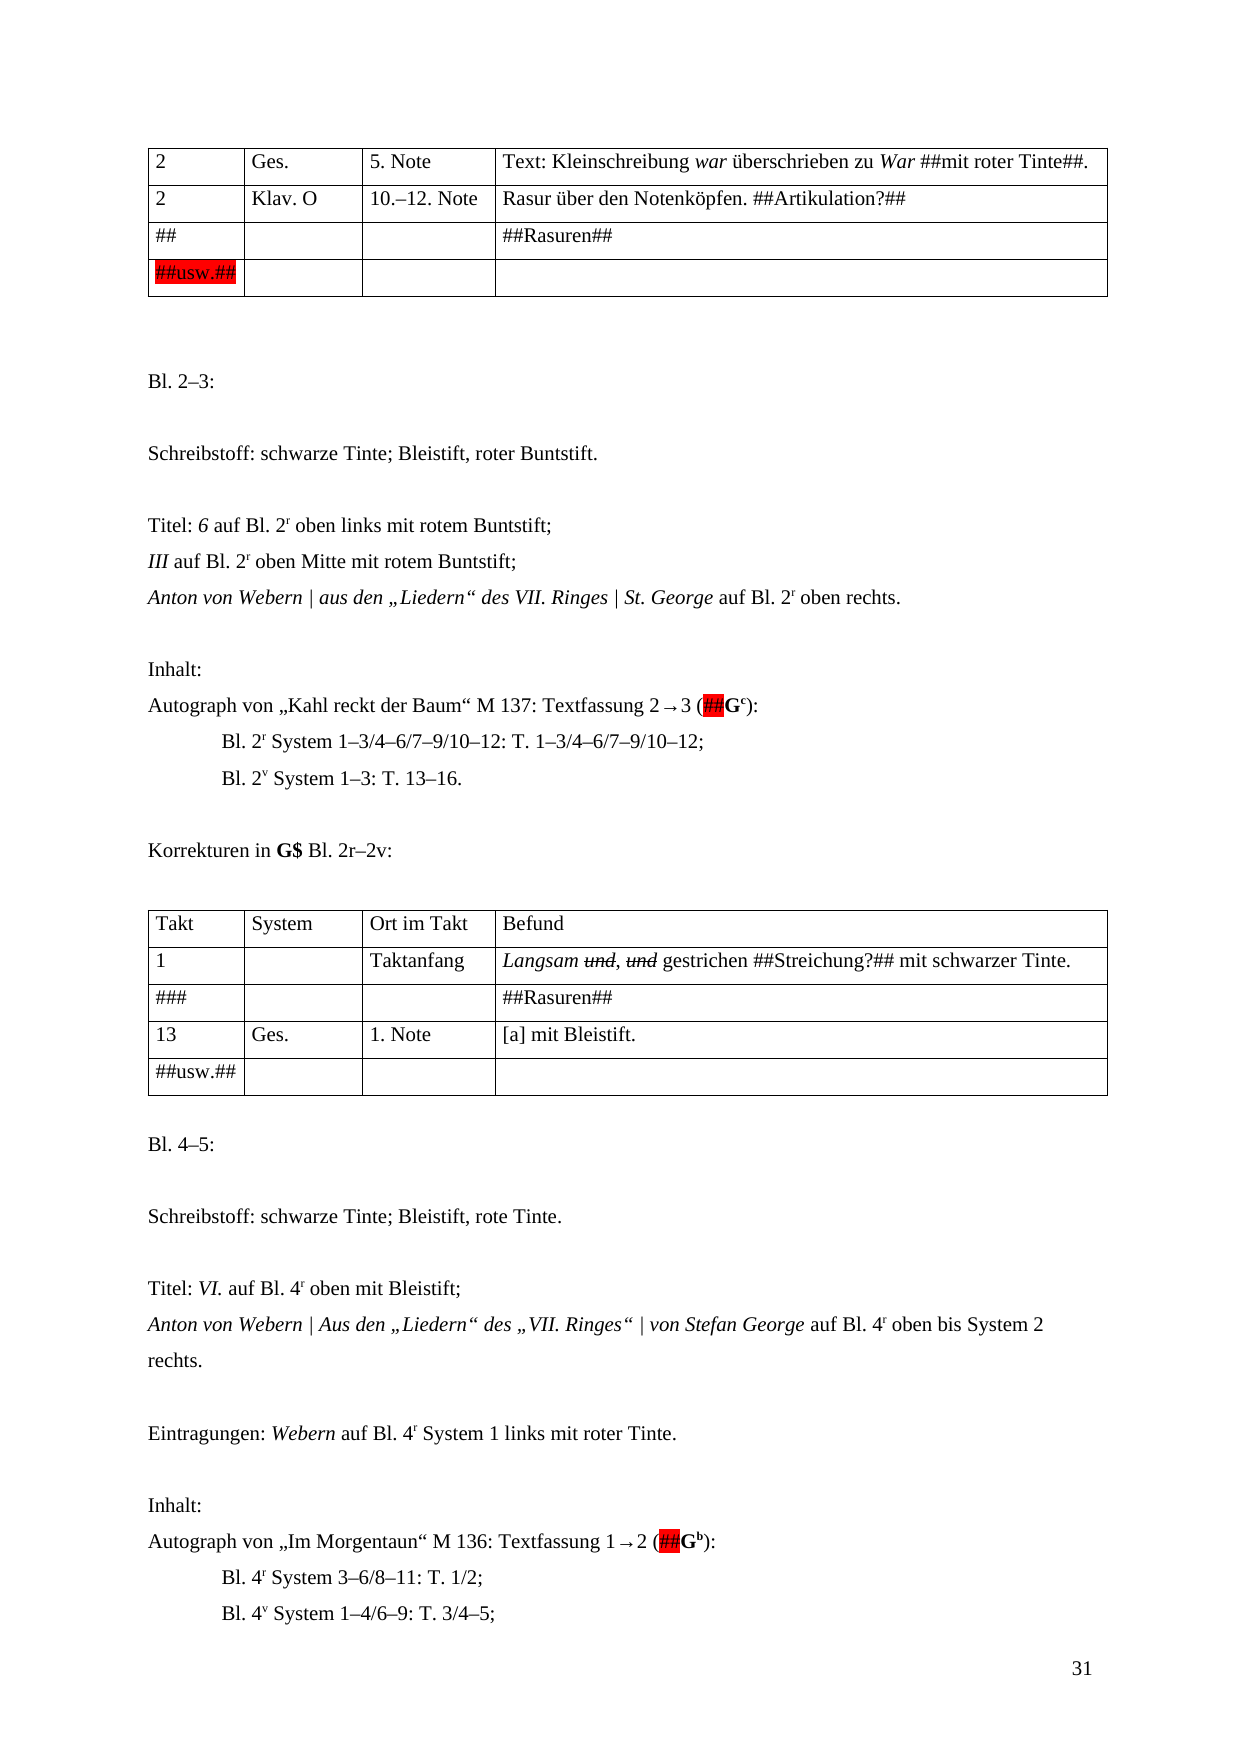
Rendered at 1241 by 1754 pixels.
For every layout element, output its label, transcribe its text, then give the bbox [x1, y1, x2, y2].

table_cell Text: Kleinschreibung war überschrieben zu War ##mit roter Tinte##. [496, 149, 1107, 185]
table_cell [363, 260, 495, 296]
text Schreibstoff: schwarze Tinte; Bleistift, rote Tinte. [148, 1204, 1093, 1228]
text Anton von Webern | Aus den „Liedern“ des „VII. Ringes“ | von Stefan George auf Bl. 4r oben bis System 2 rechts. [148, 1312, 1093, 1372]
table_cell 2 [149, 149, 244, 185]
text Bl. 2–3: [148, 369, 1093, 393]
text Eintragungen: Webern auf Bl. 4r System 1 links mit roter Tinte. [148, 1421, 1093, 1444]
table_cell 10.–12. Note [363, 186, 495, 222]
text Autograph von „Kahl reckt der Baum“ M 137: Textfassung 2→3 (##Gc): [148, 693, 1093, 717]
table_header Takt [149, 911, 244, 947]
text Titel: 6 auf Bl. 2r oben links mit rotem Buntstift; [148, 513, 1093, 537]
table_cell ##usw.## [149, 1059, 244, 1095]
text Bl. 2v System 1–3: T. 13–16. [148, 766, 1093, 789]
table_cell ##Rasuren## [496, 985, 1107, 1021]
table_cell Ges. [245, 149, 362, 185]
text Bl. 4–5: [148, 1132, 1093, 1156]
table_cell 1. Note [363, 1022, 495, 1058]
table_cell [245, 948, 362, 984]
table_cell ### [149, 985, 244, 1021]
text Bl. 4r System 3–6/8–11: T. 1/2; [148, 1565, 1093, 1589]
table_cell [a] mit Bleistift. [496, 1022, 1107, 1058]
text Autograph von „Im Morgentaun“ M 136: Textfassung 1→2 (##Gb): [680, 1529, 1093, 1553]
text Korrekturen in G$ Bl. 2r–2v: [148, 838, 1093, 862]
text Schreibstoff: schwarze Tinte; Bleistift, roter Buntstift. [148, 441, 1093, 465]
table_cell [496, 260, 1107, 296]
table_cell [363, 985, 495, 1021]
table_cell 13 [149, 1022, 244, 1058]
text Inhalt: [148, 657, 1093, 681]
table_header System [245, 911, 362, 947]
table_cell Rasur über den Notenköpfen. ##Artikulation?## [496, 186, 1107, 222]
text Bl. 2r System 1–3/4–6/7–9/10–12: T. 1–3/4–6/7–9/10–12; [148, 729, 1093, 753]
table_cell [363, 223, 495, 259]
text Autograph von „Im Morgentaun“ M 136: Textfassung 1→2 (##Gb): [148, 1529, 659, 1553]
text Bl. 4v System 1–4/6–9: T. 3/4–5; [148, 1601, 1093, 1625]
table_header Ort im Takt [363, 911, 495, 947]
table_cell [245, 223, 362, 259]
table_cell [245, 260, 362, 296]
text Anton von Webern | aus den „Liedern“ des VII. Ringes | St. George auf Bl. 2r oben rechts. [148, 585, 1093, 609]
table_cell 2 [149, 186, 244, 222]
table_header Befund [496, 911, 1107, 947]
table_cell Taktanfang [363, 948, 495, 984]
text III auf Bl. 2r oben Mitte mit rotem Buntstift; [148, 549, 1093, 573]
table_cell Ges. [245, 1022, 362, 1058]
table_cell [245, 985, 362, 1021]
table_cell 1 [149, 948, 244, 984]
table_cell [363, 1059, 495, 1095]
text Titel: VI. auf Bl. 4r oben mit Bleistift; [148, 1276, 1093, 1300]
table_cell [245, 1059, 362, 1095]
table_cell ##Rasuren## [496, 223, 1107, 259]
table_cell Langsam und, und gestrichen ##Streichung?## mit schwarzer Tinte. [496, 948, 1107, 984]
table_cell Klav. O [245, 186, 362, 222]
table_cell [496, 1059, 1107, 1095]
text Inhalt: [148, 1493, 1093, 1517]
table_cell ##usw.## [149, 260, 244, 296]
table_cell ## [149, 223, 244, 259]
table_cell 5. Note [363, 149, 495, 185]
